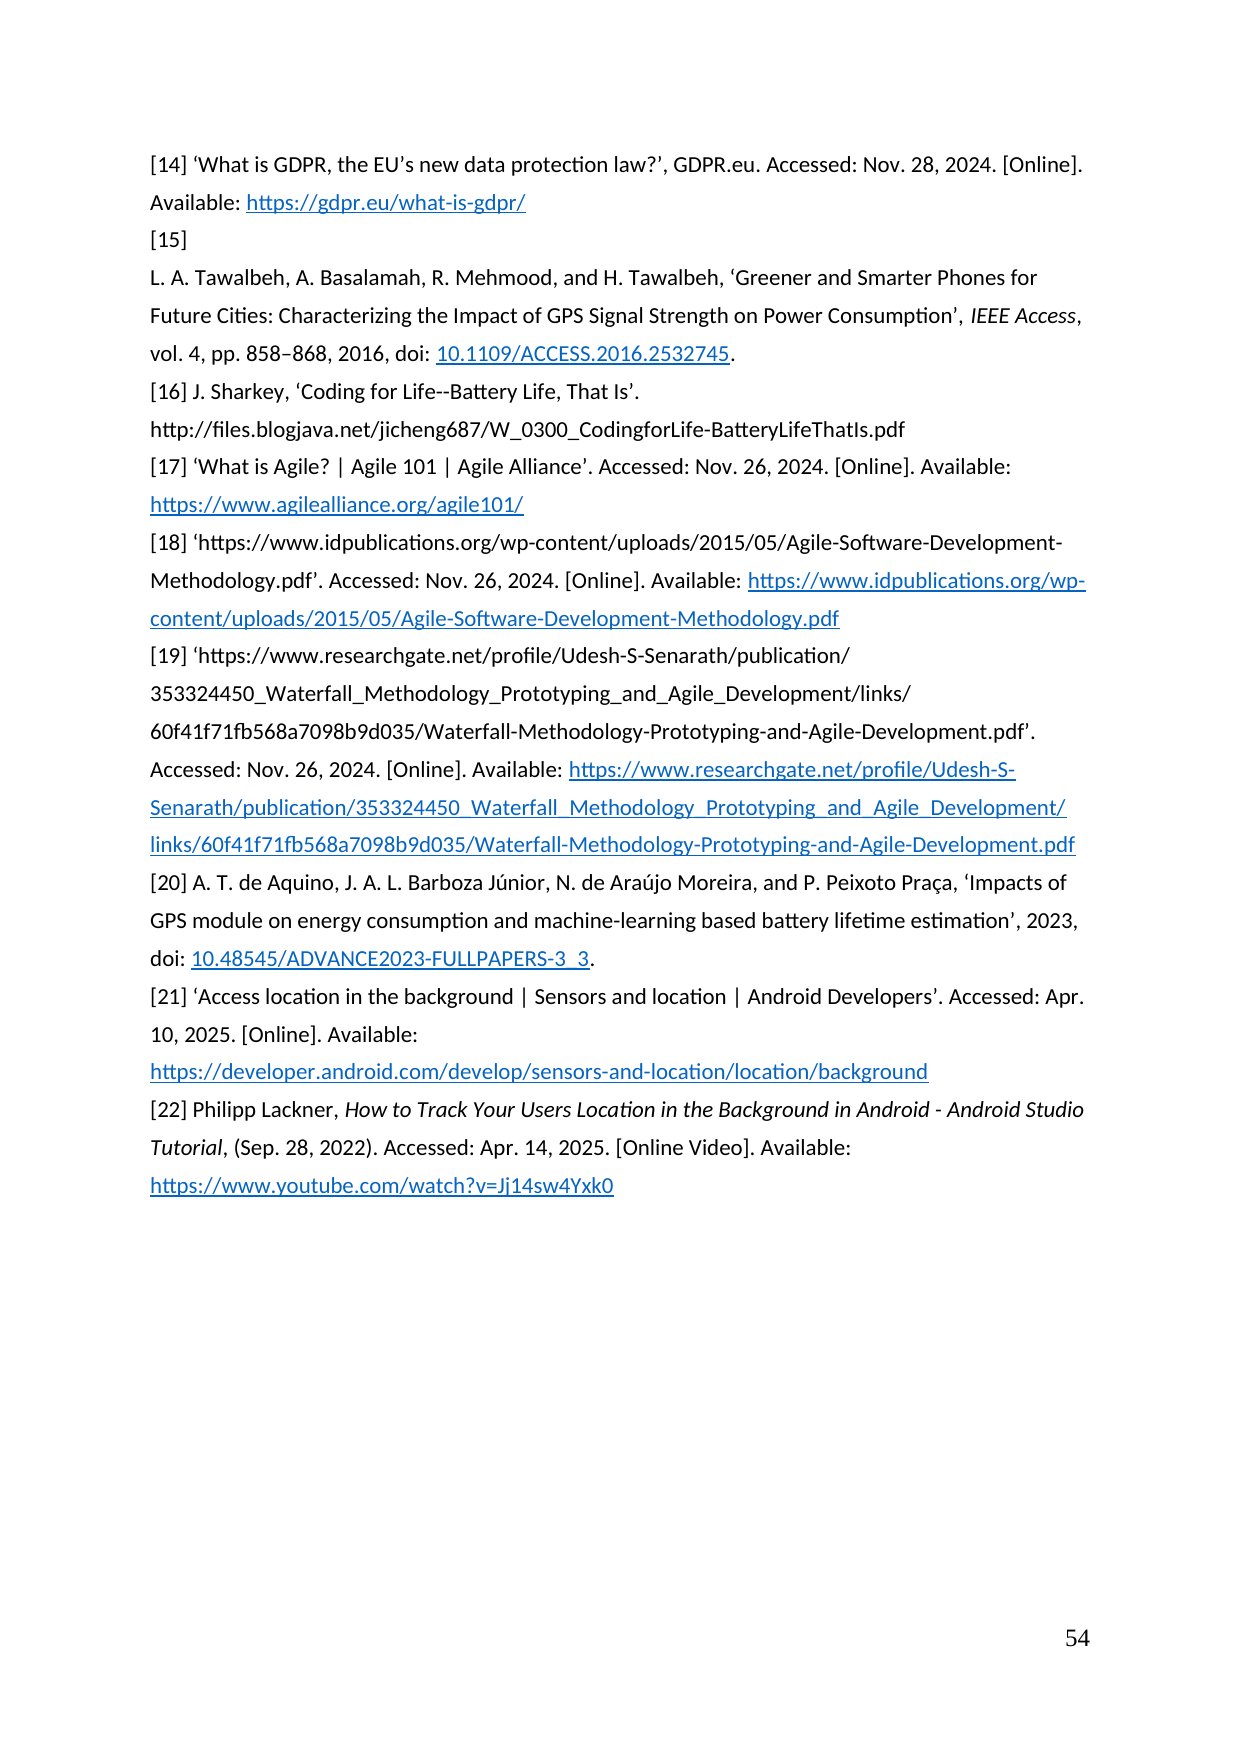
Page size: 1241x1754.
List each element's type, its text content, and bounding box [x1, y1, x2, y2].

text [15] [150, 226, 1090, 254]
text [22] Philipp Lackner, How to Track Your Users Location in the Background in Android - Android Studio Tutorial, (Sep. 28, 2022). Accessed: Apr. 14, 2025. [Online Video]. Available: https://www.youtube.com/watch?v=Jj14sw4Yxk0 [150, 1095, 1090, 1199]
text [18] ‘https://www.idpublications.org/wp-content/uploads/2015/05/Agile-Software-Development-Methodology.pdf’. Accessed: Nov. 26, 2024. [Online]. Available: https://www.idpublications.org/wp-content/uploads/2015/05/Agile-Software-Development-Methodology.pdf [150, 528, 1090, 632]
text L. A. Tawalbeh, A. Basalamah, R. Mehmood, and H. Tawalbeh, ‘Greener and Smarter Phones for Future Cities: Characterizing the Impact of GPS Signal Strength on Power Consumption’, IEEE Access, vol. 4, pp. 858–868, 2016, doi: 10.1109/ACCESS.2016.2532745. [150, 263, 1090, 367]
text [14] ‘What is GDPR, the EU’s new data protection law?’, GDPR.eu. Accessed: Nov. 28, 2024. [Online]. Available: https://gdpr.eu/what-is-gdpr/ [150, 150, 1090, 216]
text [19] ‘https://www.researchgate.net/profile/Udesh-S-Senarath/publication/353324450_Waterfall_Methodology_Prototyping_and_Agile_Development/links/60f41f71fb568a7098b9d035/Waterfall-Methodology-Prototyping-and-Agile-Development.pdf’. Accessed: Nov. 26, 2024. [Online]. Available: https://www.researchgate.net/profile/Udesh-S-Senarath/publication/353324450_Waterfall_Methodology_Prototyping_and_Agile_Development/links/60f41f71fb568a7098b9d035/Waterfall-Methodology-Prototyping-and-Agile-Development.pdf [150, 642, 1090, 859]
text [21] ‘Access location in the background | Sensors and location | Android Developers’. Accessed: Apr. 10, 2025. [Online]. Available: https://developer.android.com/develop/sensors-and-location/location/background [150, 982, 1090, 1086]
text [17] ‘What is Agile? | Agile 101 | Agile Alliance’. Accessed: Nov. 26, 2024. [Online]. Available: https://www.agilealliance.org/agile101/ [150, 452, 1090, 518]
text [20] A. T. de Aquino, J. A. L. Barboza Júnior, N. de Araújo Moreira, and P. Peixoto Praça, ‘Impacts of GPS module on energy consumption and machine-learning based battery lifetime estimation’, 2023, doi: 10.48545/ADVANCE2023-FULLPAPERS-3_3. [150, 868, 1090, 972]
text [16] J. Sharkey, ‘Coding for Life--Battery Life, That Is’. http://files.blogjava.net/jicheng687/W_0300_CodingforLife-BatteryLifeThatIs.pdf [150, 377, 1090, 443]
